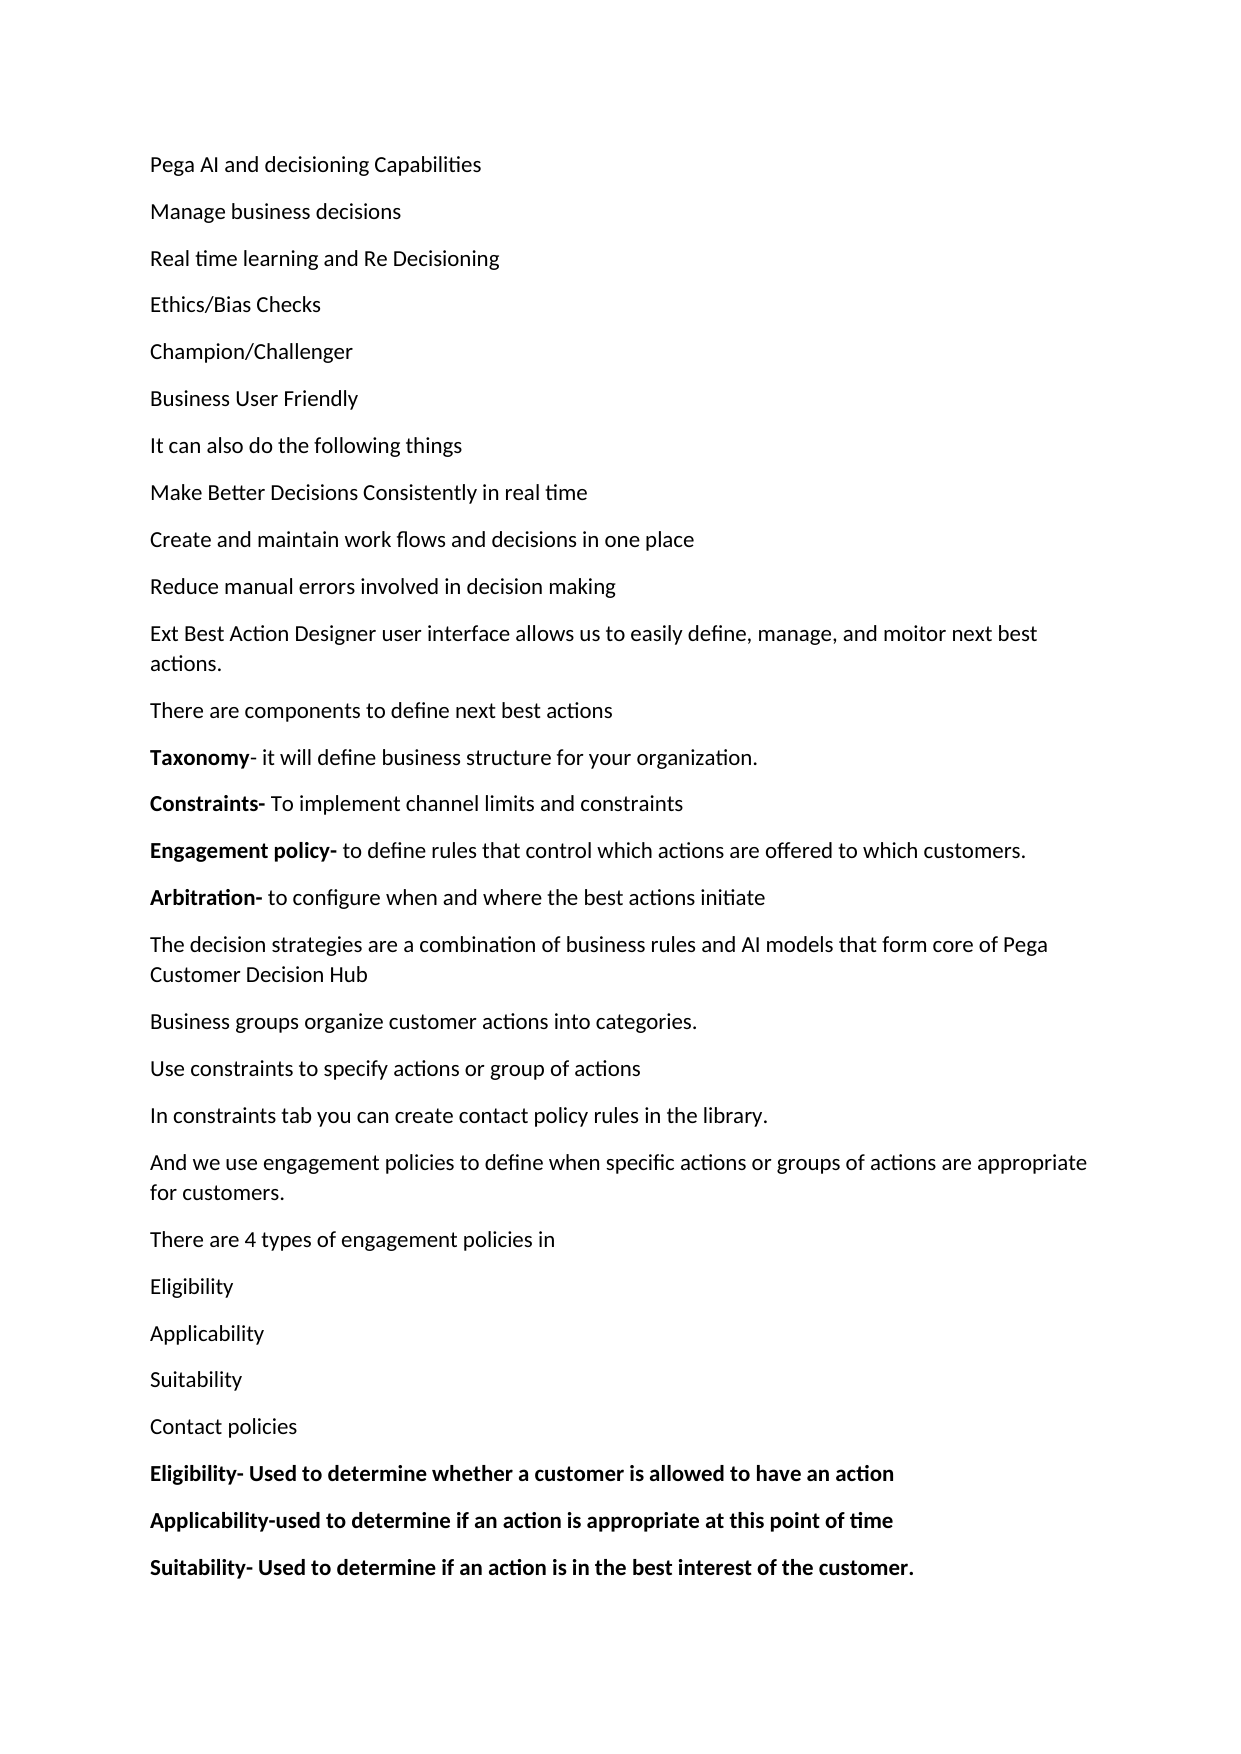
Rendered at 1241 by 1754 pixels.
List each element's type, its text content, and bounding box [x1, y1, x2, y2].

text Create and maintain work flows and decisions in one place [150, 525, 1090, 553]
text Manage business decisions [150, 197, 1090, 225]
text It can also do the following things [150, 431, 1090, 459]
text Applicability-used to determine if an action is appropriate at this point of time [150, 1506, 1090, 1534]
text Champion/Challenger [150, 337, 1090, 366]
text There are 4 types of engagement policies in [150, 1225, 1090, 1253]
text Ext Best Action Designer user interface allows us to easily define, manage, and moitor next best actions. [150, 619, 1090, 677]
text Suitability- Used to determine if an action is in the best interest of the customer. [150, 1553, 1090, 1581]
text Constraints- To implement channel limits and constraints [150, 789, 1090, 818]
text Taxonomy- it will define business structure for your organization. [150, 743, 1090, 771]
text Eligibility [150, 1272, 1090, 1300]
text Reduce manual errors involved in decision making [150, 572, 1090, 600]
text Make Better Decisions Consistently in real time [150, 478, 1090, 506]
text Eligibility- Used to determine whether a customer is allowed to have an action [150, 1459, 1090, 1487]
text Business User Friendly [150, 384, 1090, 412]
text Pega AI and decisioning Capabilities [150, 150, 1090, 178]
text Engagement policy- to define rules that control which actions are offered to which customers. [150, 836, 1090, 864]
text Ethics/Bias Checks [150, 291, 1090, 319]
text Suitability [150, 1366, 1090, 1394]
text Business groups organize customer actions into categories. [150, 1007, 1090, 1035]
text Arbitration- to configure when and where the best actions initiate [150, 883, 1090, 911]
text In constraints tab you can create contact policy rules in the library. [150, 1101, 1090, 1129]
text There are components to define next best actions [150, 696, 1090, 724]
text Real time learning and Re Decisioning [150, 244, 1090, 272]
text And we use engagement policies to define when specific actions or groups of actions are appropriate for customers. [150, 1148, 1090, 1206]
text Use constraints to specify actions or group of actions [150, 1054, 1090, 1082]
text The decision strategies are a combination of business rules and AI models that form core of Pega Customer Decision Hub [150, 930, 1090, 988]
text Contact policies [150, 1412, 1090, 1441]
text Applicability [150, 1319, 1090, 1347]
